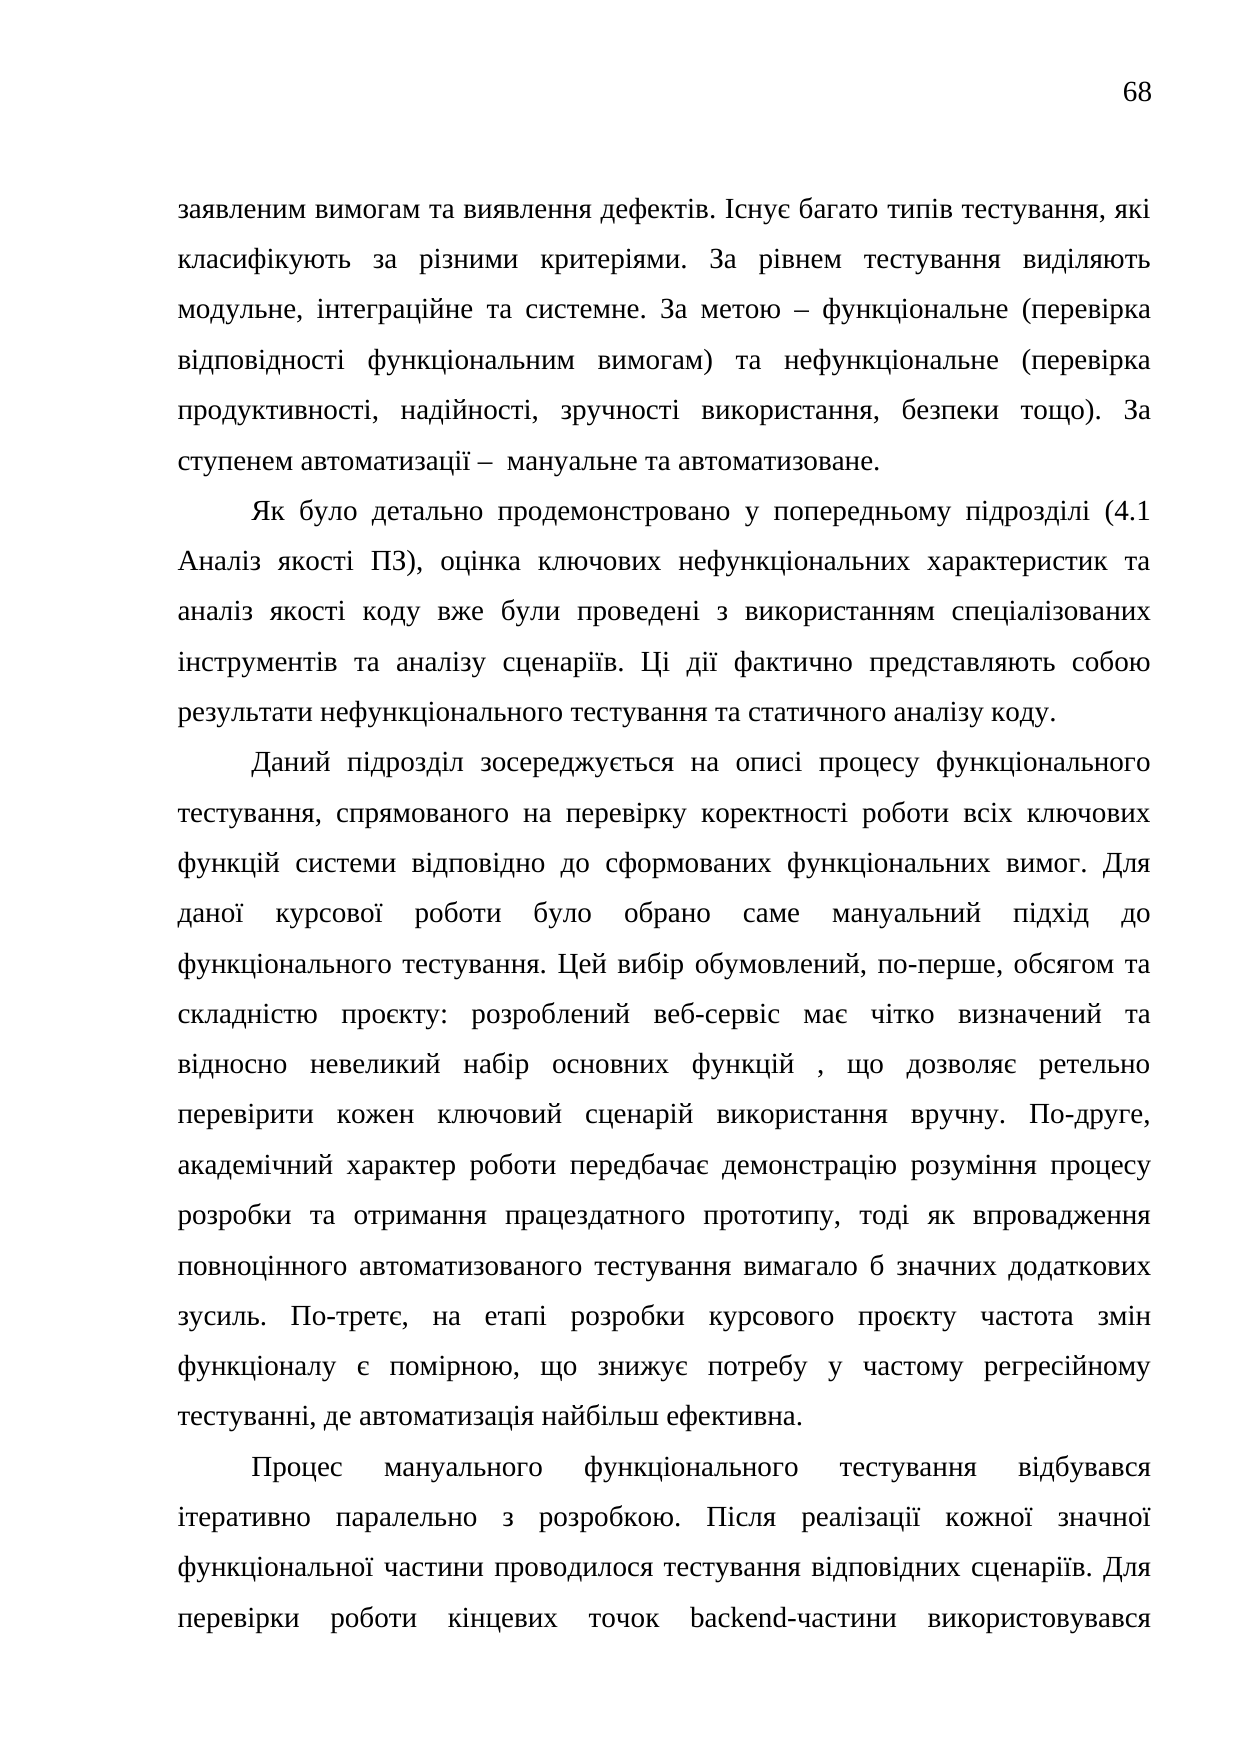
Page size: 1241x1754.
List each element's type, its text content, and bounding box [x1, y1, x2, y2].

text Як було детально продемонстровано у попередньому підрозділі (4.1 Аналіз якості ПЗ), оцінка ключових нефункціональних характеристик та аналіз якості коду вже були проведені з використанням спеціалізованих інструментів та аналізу сценаріїв. Ці дії фактично представляють собою результати нефункціонального тестування та статичного аналізу коду. [177, 493, 1152, 728]
text Даний підрозділ зосереджується на описі процесу функціонального тестування, спрямованого на перевірку коректності роботи всіх ключових функцій системи відповідно до сформованих функціональних вимог. Для даної курсової роботи було обрано саме мануальний підхід до функціонального тестування. Цей вибір обумовлений, по-перше, обсягом та складністю проєкту: розроблений веб-сервіс має чітко визначений та відносно невеликий набір основних функцій , що дозволяє ретельно перевірити кожен ключовий сценарій використання вручну. По-друге, академічний характер роботи передбачає демонстрацію розуміння процесу розробки та отримання працездатного прототипу, тоді як впровадження повноцінного автоматизованого тестування вимагало б значних додаткових зусиль. По-третє, на етапі розробки курсового проєкту частота змін функціоналу є помірною, що знижує потребу у частому регресійному тестуванні, де автоматизація найбільш ефективна. [177, 744, 1152, 1432]
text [177, 1449, 1152, 1633]
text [177, 191, 1152, 476]
